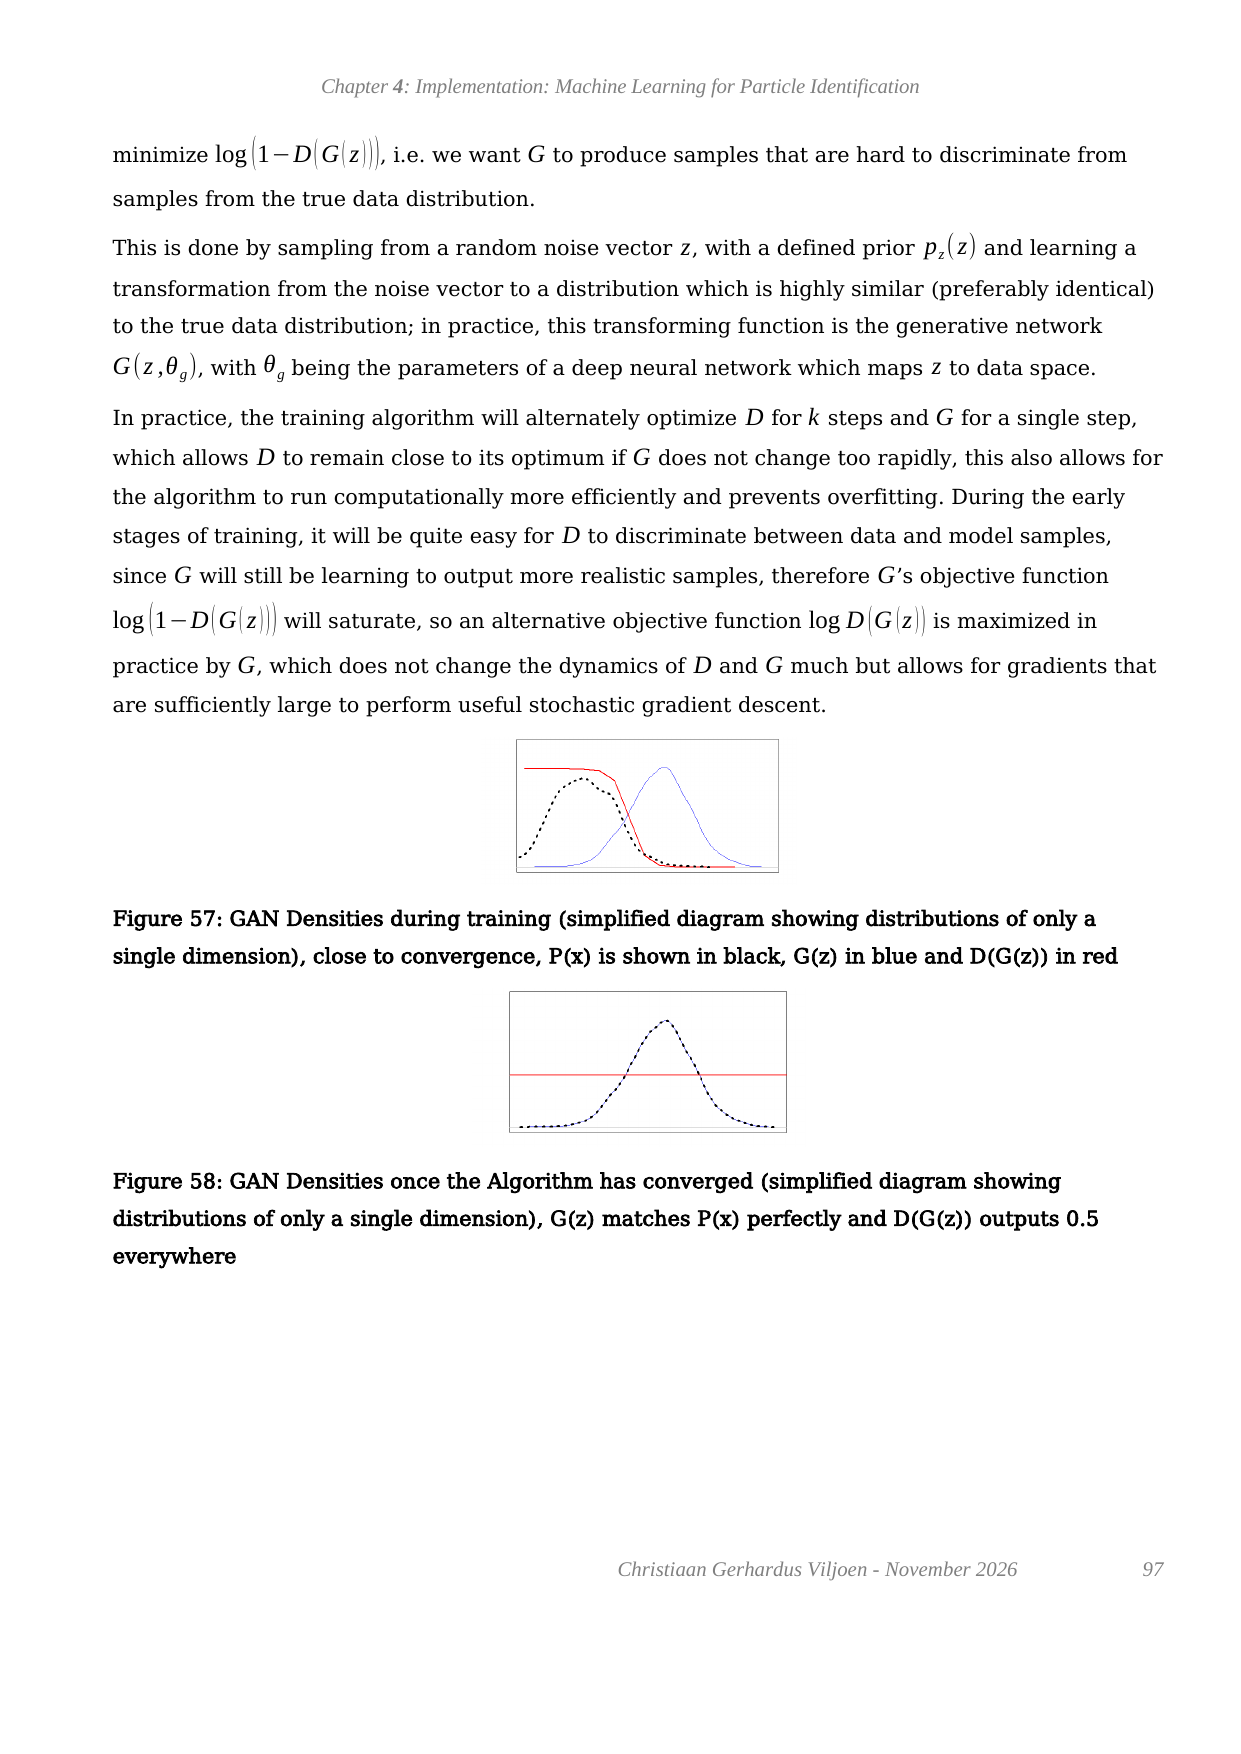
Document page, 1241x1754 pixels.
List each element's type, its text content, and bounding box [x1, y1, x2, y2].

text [112, 135, 1165, 211]
text Figure 57: GAN Densities during training (simplified diagram showing distributions of only a single dimension), close to convergence, P(x) is shown in black, G(z) in blue and D(G(z)) in red [112, 905, 1165, 968]
text This is done by sampling from a random noise vector , with a defined prior and learning a transformation from the noise vector to a distribution which is highly similar (preferably identical) to the true data distribution; in practice, this transforming function is the generative network , with being the parameters of a deep neural network which maps to data space. [112, 231, 1165, 383]
picture [472, 988, 806, 1147]
text In practice, the training algorithm will alternately optimize for steps and for a single step, which allows to remain close to its optimum if does not change too rapidly, this also allows for the algorithm to run computationally more efficiently and prevents overfitting. During the early stages of training, it will be quite easy for to discriminate between data and model samples, since will still be learning to output more realistic samples, therefore ’s objective function will saturate, so an alternative objective function is maximized in practice by , which does not change the dynamics of and much but allows for gradients that are sufficiently large to perform useful stochastic gradient descent. [112, 404, 1165, 717]
picture [481, 737, 797, 885]
text Figure 58: GAN Densities once the Algorithm has converged (simplified diagram showing distributions of only a single dimension), G(z) matches P(x) perfectly and D(G(z)) outputs 0.5 everywhere [112, 1168, 1165, 1268]
